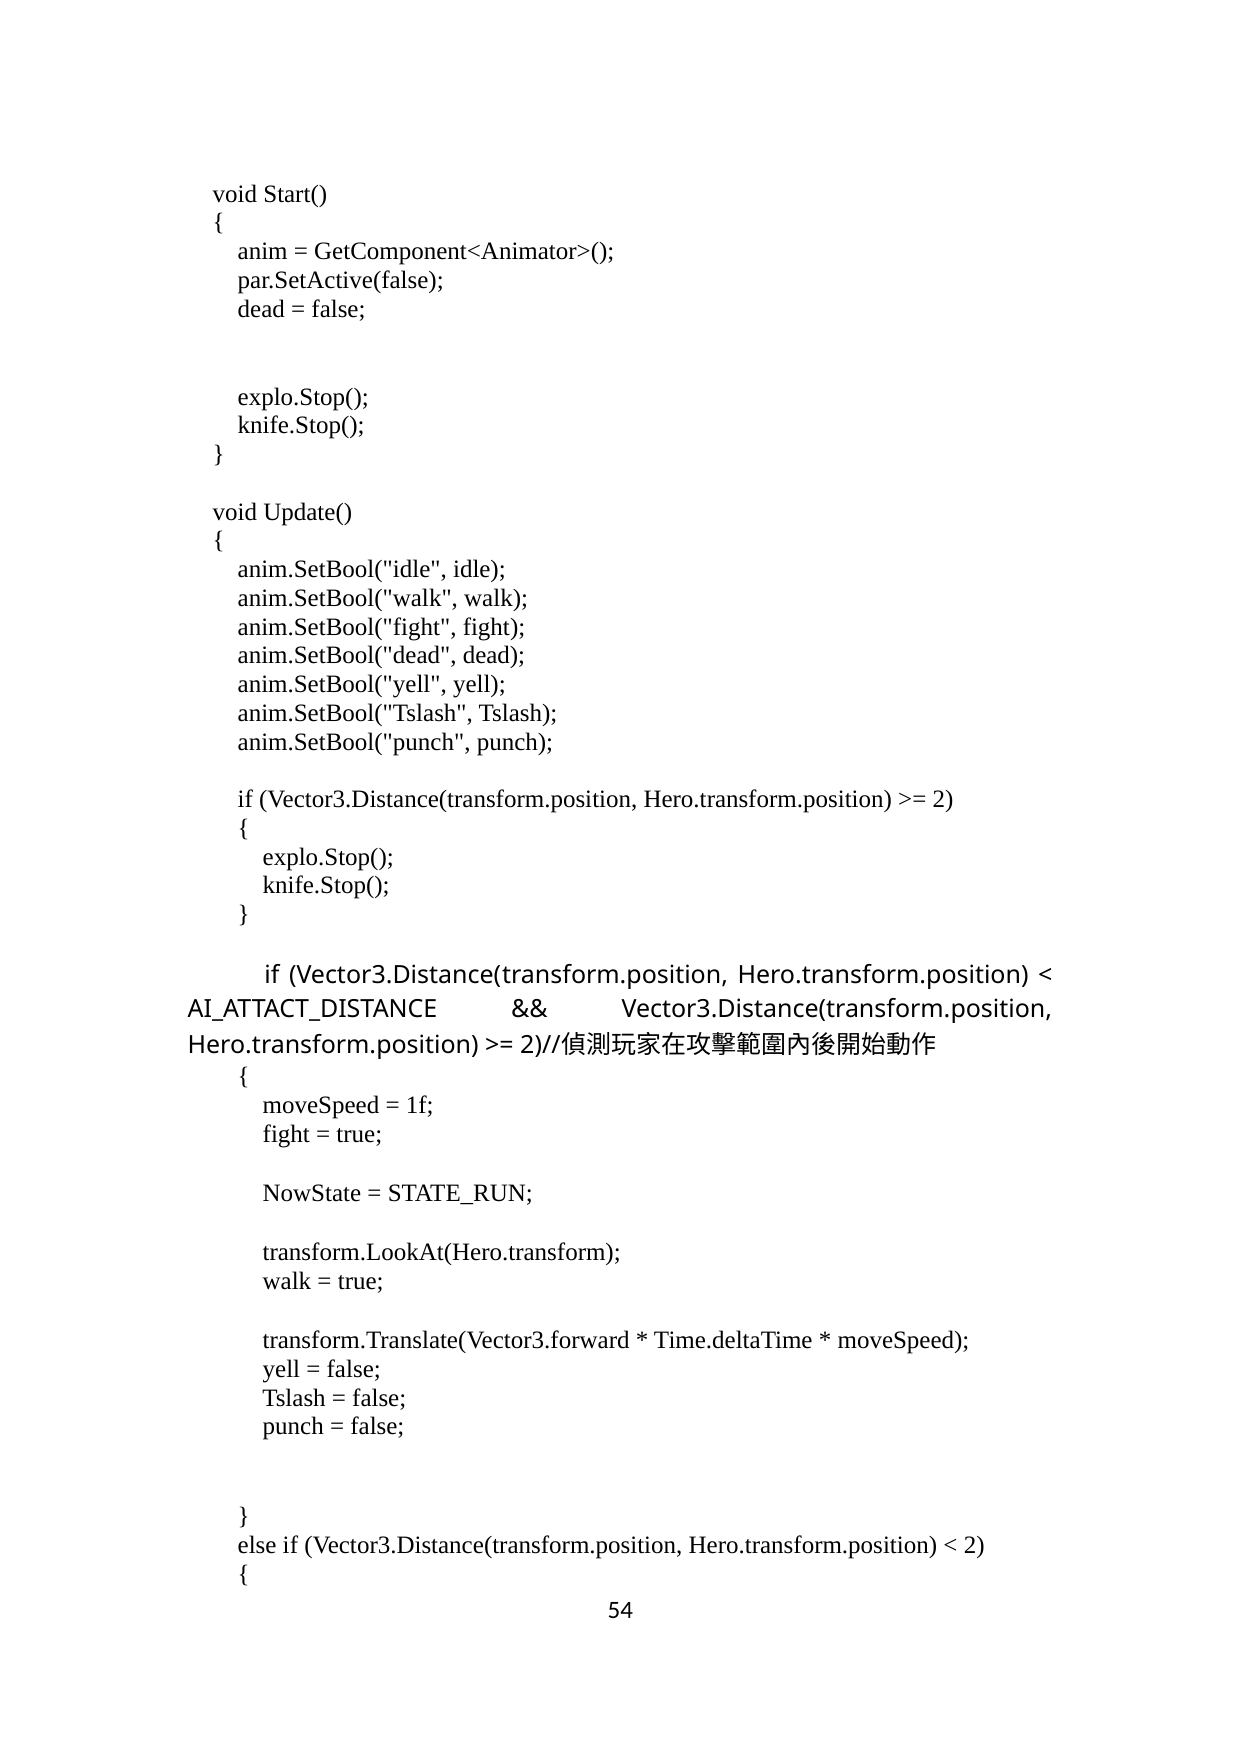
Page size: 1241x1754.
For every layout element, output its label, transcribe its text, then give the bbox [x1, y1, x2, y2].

text anim.SetBool("yell", yell); [187, 669, 1053, 698]
text transform.LookAt(Hero.transform); [187, 1237, 1053, 1266]
text anim.SetBool("Tslash", Tslash); [187, 698, 1053, 727]
text } [187, 439, 1053, 468]
text { [187, 813, 1053, 842]
text anim.SetBool("idle", idle); [187, 554, 1053, 583]
text anim = GetComponent<Animator>(); [187, 236, 1053, 265]
text fight = true; [187, 1119, 1053, 1147]
text anim.SetBool("fight", fight); [187, 612, 1053, 641]
text moveSpeed = 1f; [187, 1090, 1053, 1119]
text explo.Stop(); [187, 842, 1053, 871]
text { [187, 526, 1053, 554]
text anim.SetBool("walk", walk); [187, 583, 1053, 612]
text } [187, 899, 1053, 928]
text { [187, 207, 1053, 236]
text void Update() [187, 497, 1053, 526]
text void Start() [187, 179, 1053, 207]
text punch = false; [187, 1411, 1053, 1440]
text knife.Stop(); [187, 871, 1053, 899]
text { [187, 1061, 1053, 1090]
text else if (Vector3.Distance(transform.position, Hero.transform.position) < 2) [187, 1530, 1053, 1559]
text dead = false; [187, 294, 1053, 322]
text Tslash = false; [187, 1383, 1053, 1411]
text if (Vector3.Distance(transform.position, Hero.transform.position) >= 2) [187, 784, 1053, 813]
text anim.SetBool("dead", dead); [187, 641, 1053, 669]
text yell = false; [187, 1354, 1053, 1383]
text par.SetActive(false); [187, 265, 1053, 294]
text NowState = STATE_RUN; [187, 1178, 1053, 1207]
text transform.Translate(Vector3.forward * Time.deltaTime * moveSpeed); [187, 1325, 1053, 1354]
text walk = true; [187, 1266, 1053, 1295]
text anim.SetBool("punch", punch); [187, 727, 1053, 756]
text } [187, 1501, 1053, 1530]
text explo.Stop(); [187, 382, 1053, 411]
text knife.Stop(); [187, 411, 1053, 439]
text { [187, 1559, 1053, 1587]
